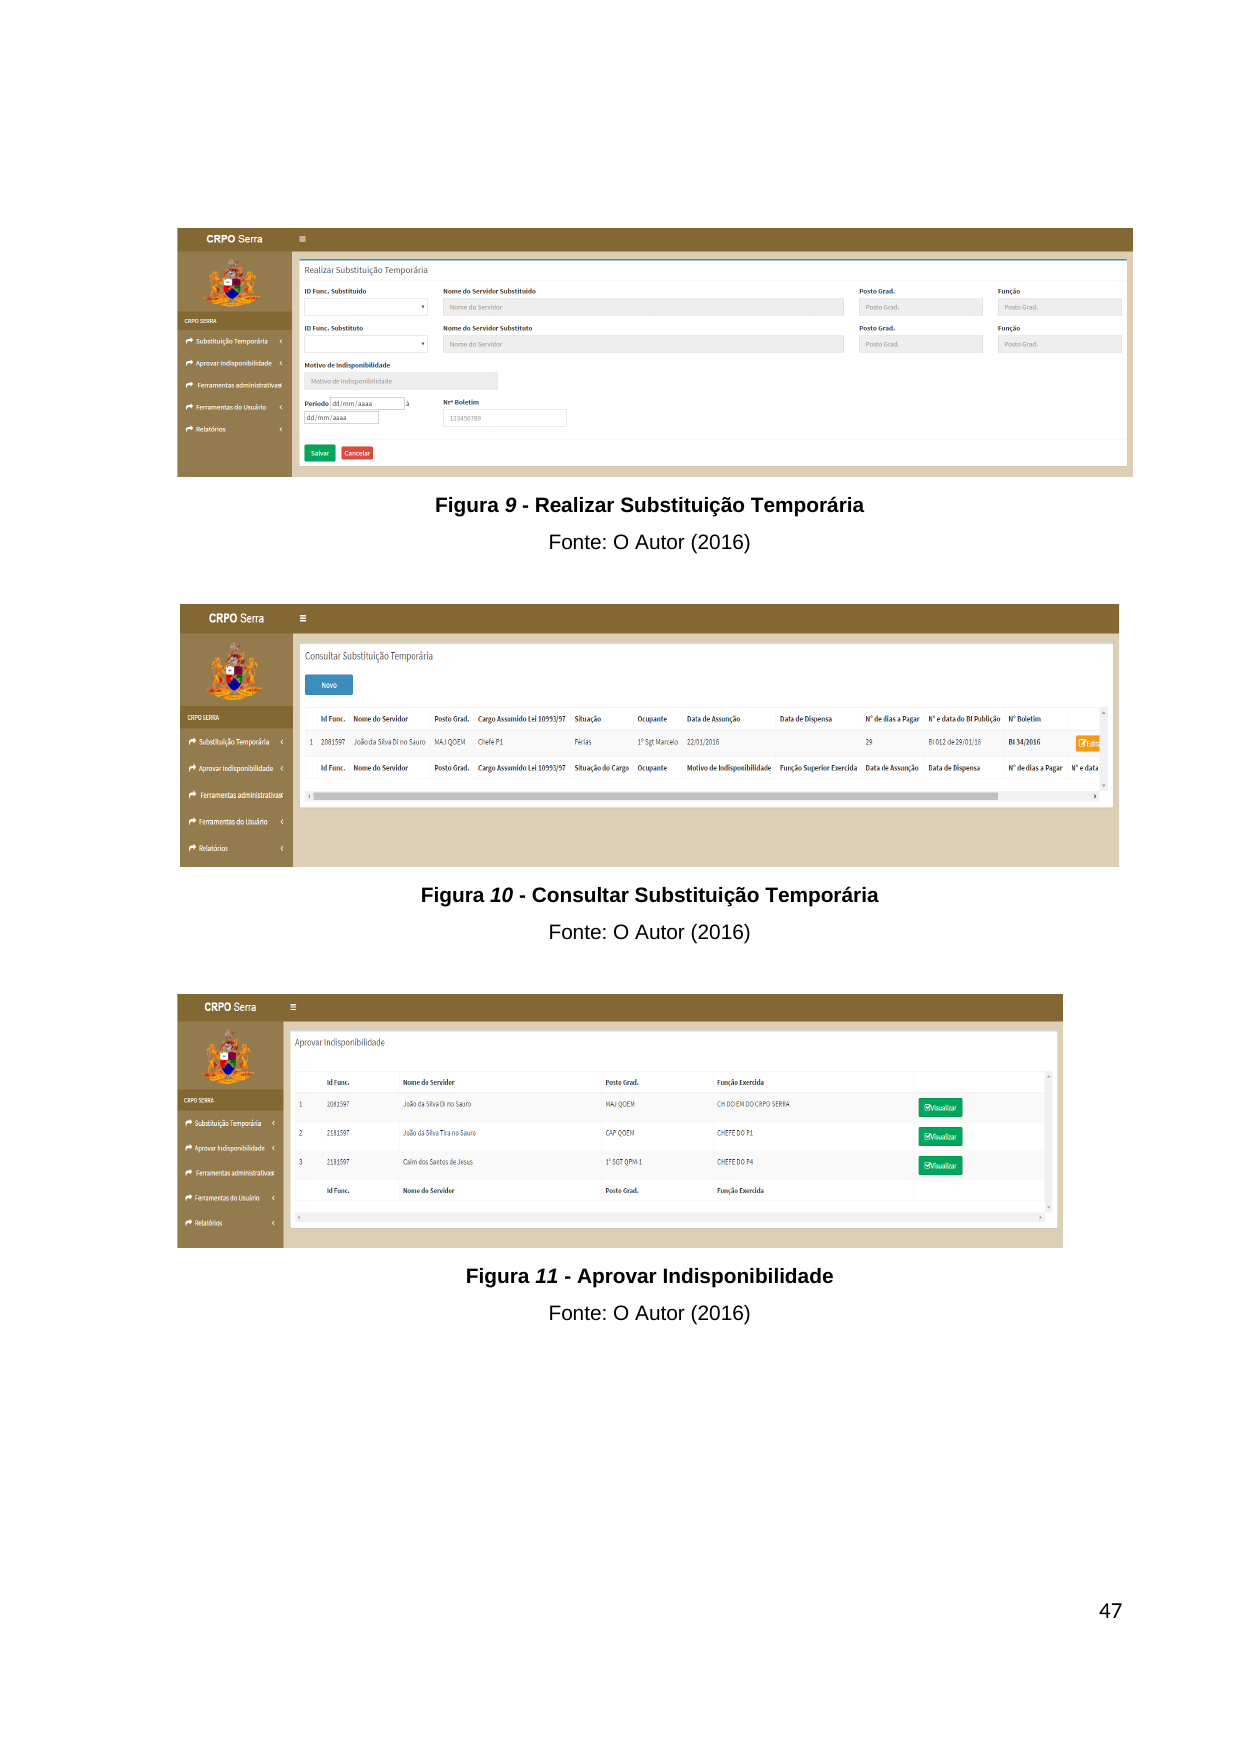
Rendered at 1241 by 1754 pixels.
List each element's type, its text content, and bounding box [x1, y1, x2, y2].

text Fonte: O Autor (2016) [177, 1301, 1122, 1325]
picture [177, 228, 1133, 477]
text Fonte: O Autor (2016) [177, 530, 1122, 554]
text Figura 11 - Aprovar Indisponibilidade [177, 1264, 1122, 1288]
text Fonte: O Autor (2016) [177, 919, 1122, 943]
text Figura 9 - Realizar Substituição Temporária [177, 493, 1122, 517]
picture [180, 604, 1120, 867]
picture [177, 994, 1063, 1248]
text Figura 10 - Consultar Substituição Temporária [177, 883, 1122, 907]
